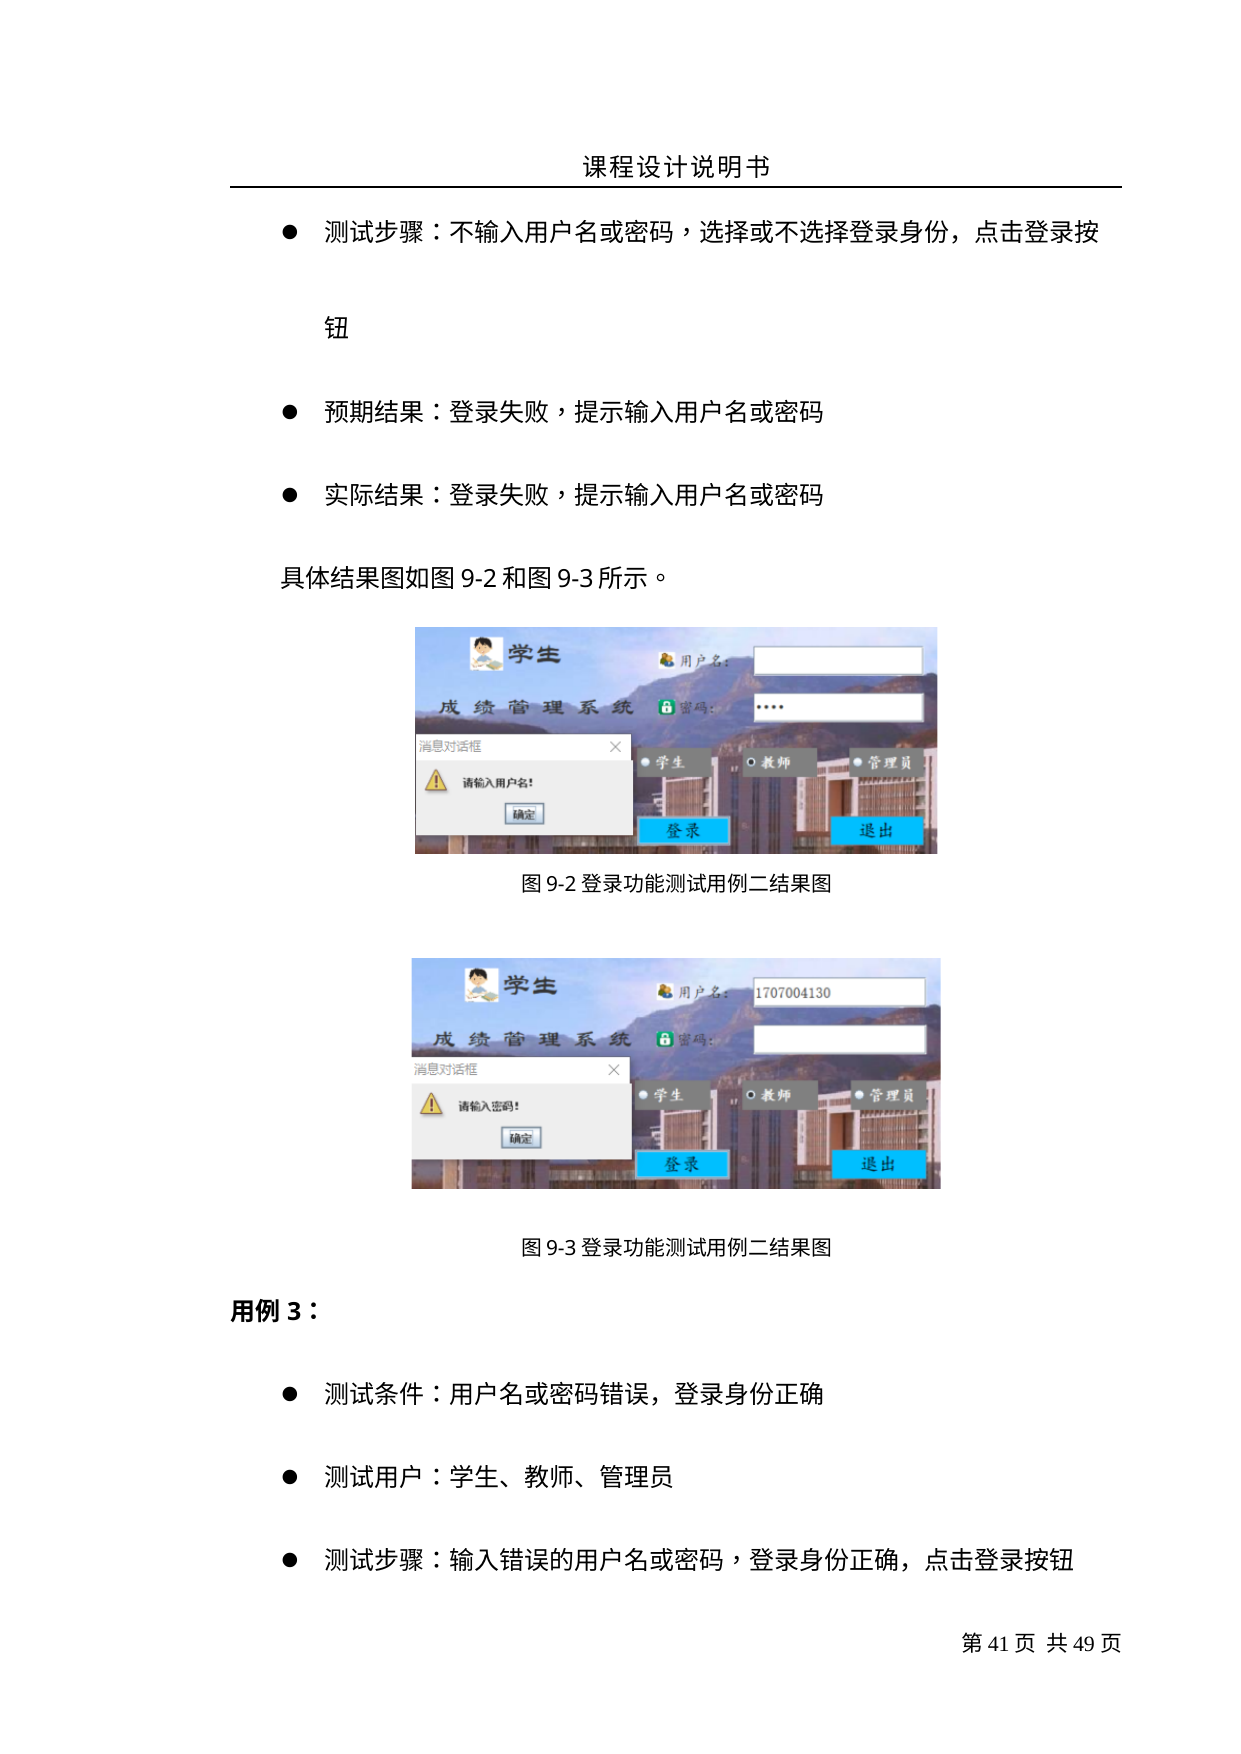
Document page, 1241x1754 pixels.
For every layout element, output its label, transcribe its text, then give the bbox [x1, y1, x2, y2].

picture [415, 627, 938, 854]
list 测试用户：学生、教师、管理员 [280, 1443, 1122, 1508]
list 测试条件：用户名或密码错误，登录身份正确 [280, 1360, 1122, 1425]
list 测试步骤：不输入用户名或密码，选择或不选择登录身份，点击登录按钮 [280, 198, 1122, 361]
list 实际结果：登录失败，提示输入用户名或密码 [280, 461, 1122, 526]
text 图9-2 登录功能测试用例二结果图 [230, 866, 1122, 899]
list 预期结果：登录失败，提示输入用户名或密码 [280, 378, 1122, 443]
text 具体结果图如图9-2和图9-3所示。 [280, 544, 1122, 609]
picture [411, 958, 941, 1189]
text 用例 3： [230, 1278, 1122, 1343]
list 测试步骤：输入错误的用户名或密码，登录身份正确，点击登录按钮 [280, 1526, 1122, 1591]
text 图9-3 登录功能测试用例二结果图 [230, 1231, 1122, 1263]
